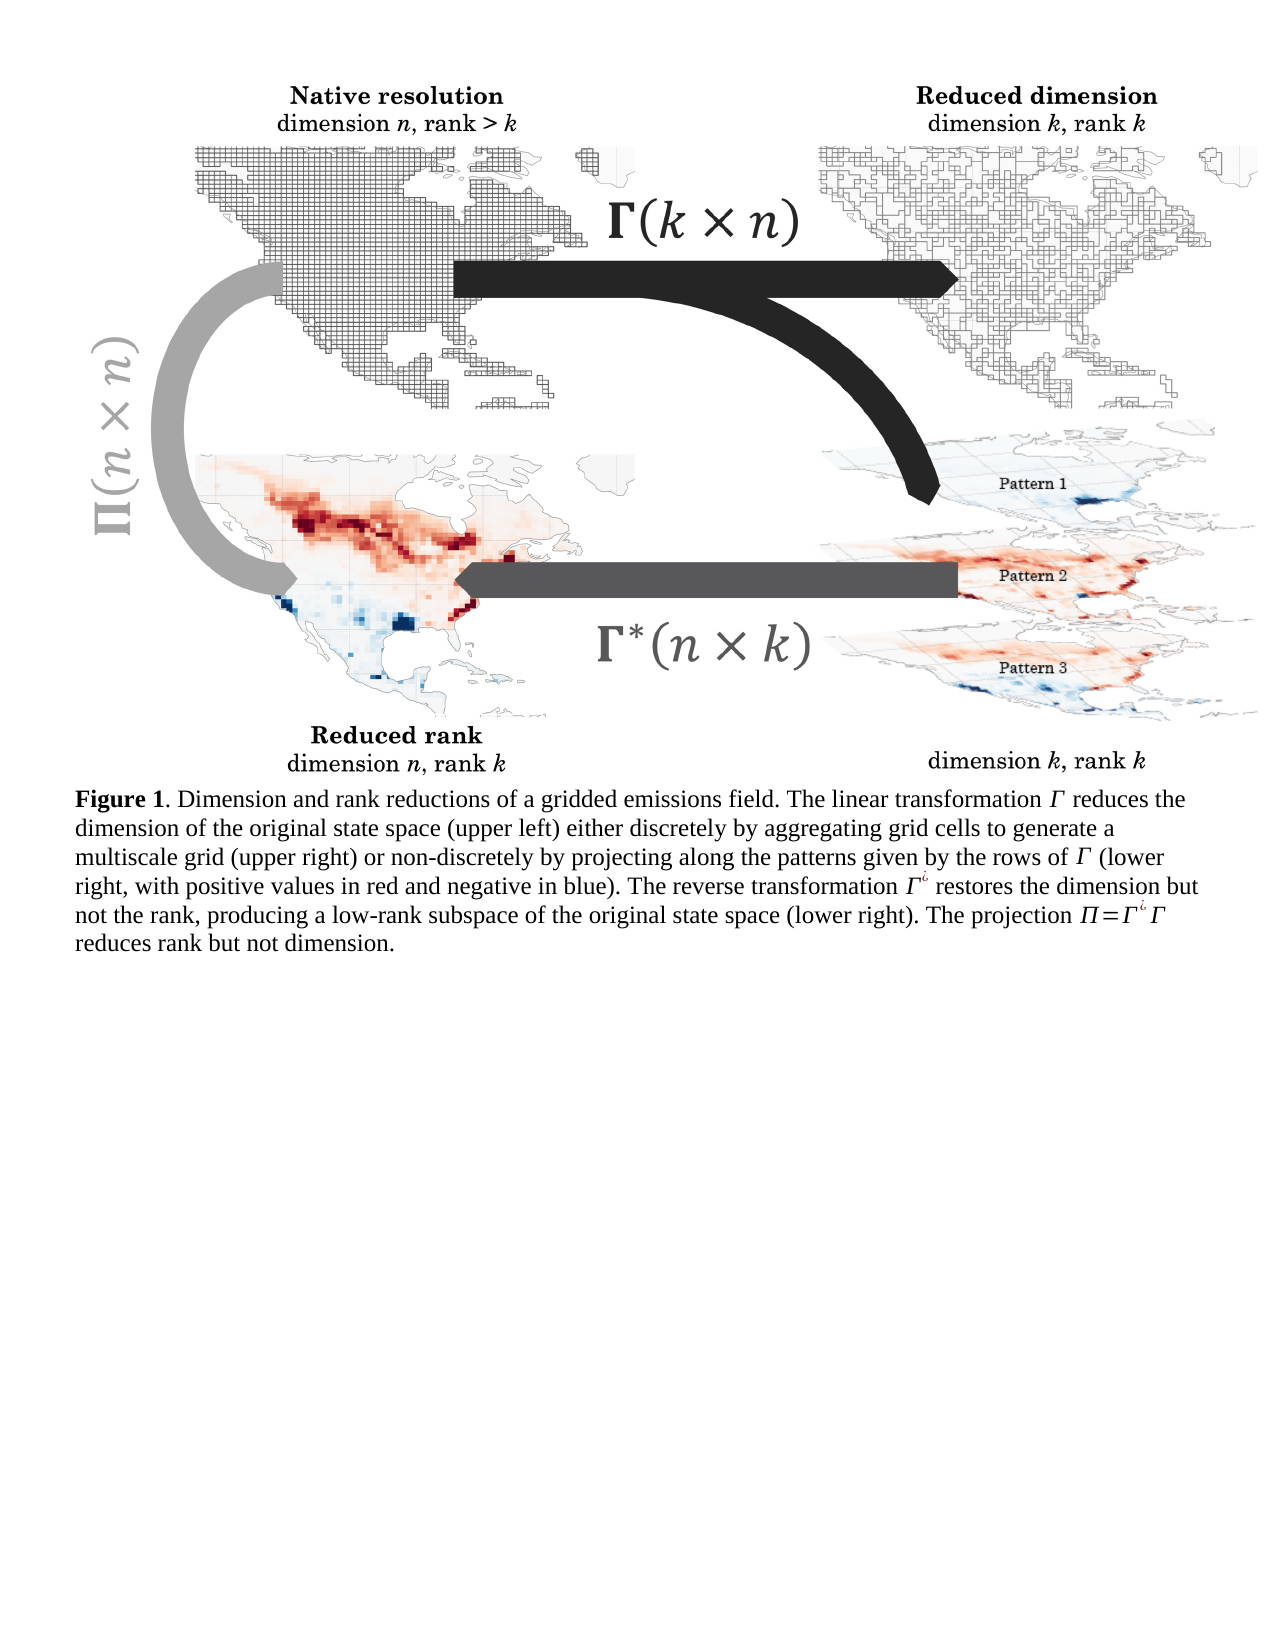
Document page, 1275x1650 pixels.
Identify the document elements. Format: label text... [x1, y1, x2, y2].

picture [75, 75, 1258, 785]
text Figure 1. Dimension and rank reductions of a gridded emissions field. The linear transformation reduces the dimension of the original state space (upper left) either discretely by aggregating grid cells to generate a multiscale grid (upper right) or non-discretely by projecting along the patterns given by the rows of (lower right, with positive values in red and negative in blue). The reverse transformation restores the dimension but not the rank, producing a low-rank subspace of the original state space (lower right). The projection reduces rank but not dimension. [75, 785, 1200, 957]
